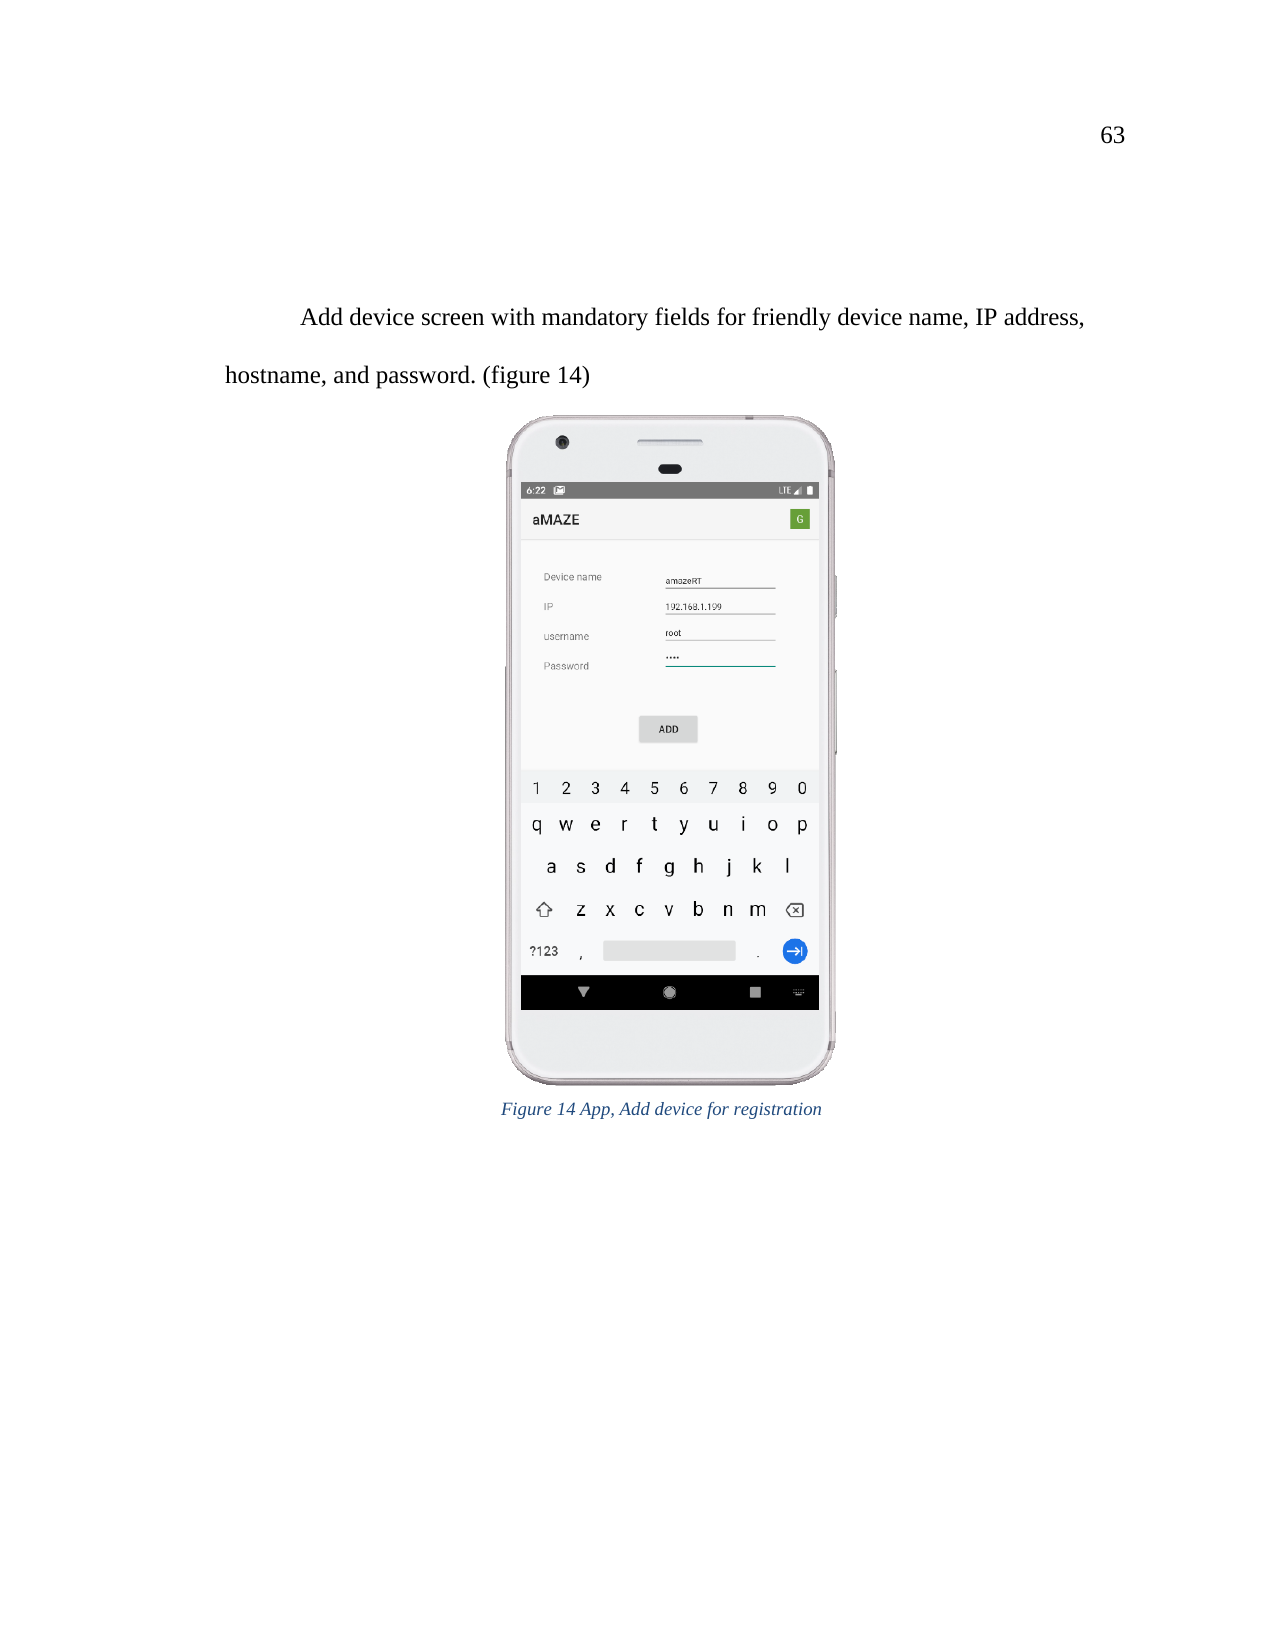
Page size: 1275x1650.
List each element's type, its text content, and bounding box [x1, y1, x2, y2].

text Add device screen with mandatory fields for friendly device name, IP address, hostname, and password. (figure 14) [225, 278, 1125, 395]
picture [500, 410, 839, 1089]
